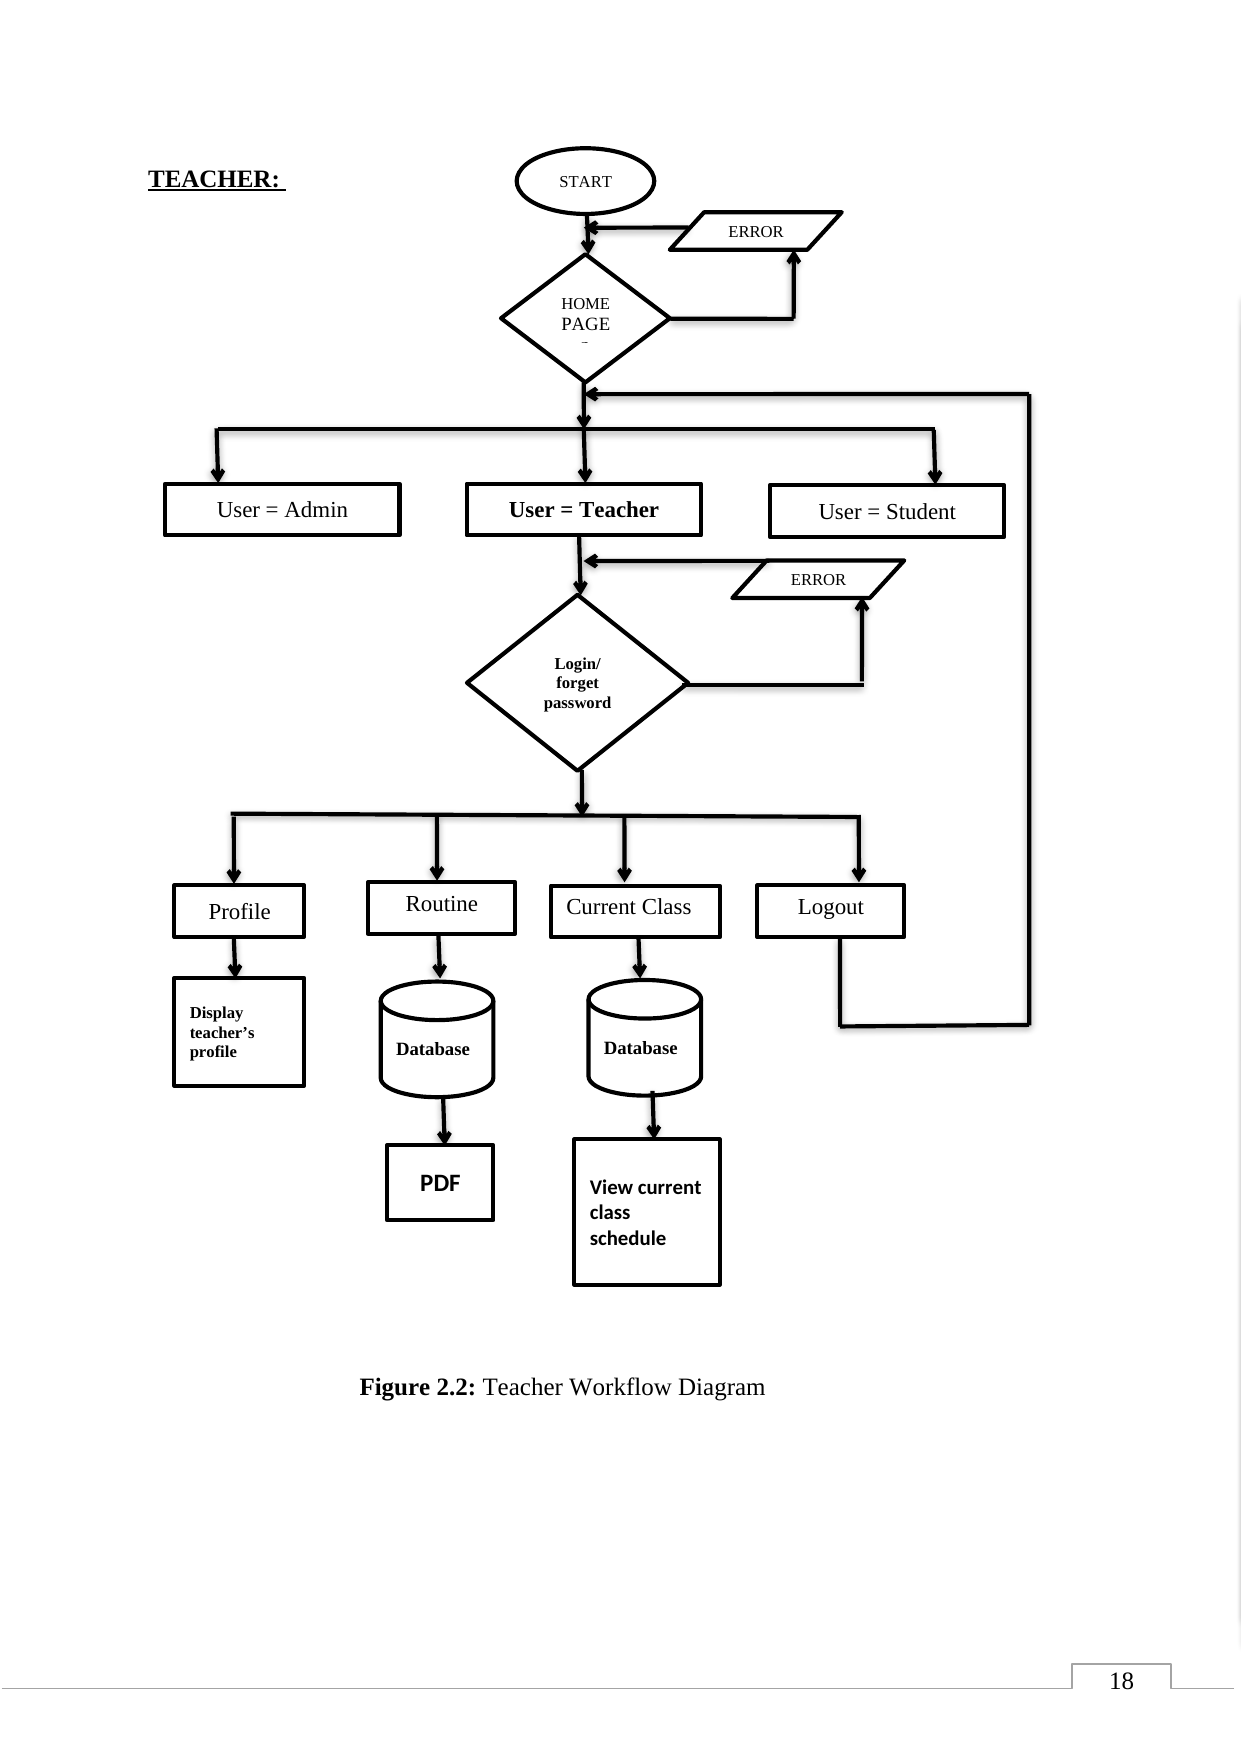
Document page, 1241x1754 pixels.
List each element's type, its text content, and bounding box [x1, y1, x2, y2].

text TEACHER: [110, 164, 522, 193]
text TEACHER: [649, 164, 1157, 193]
